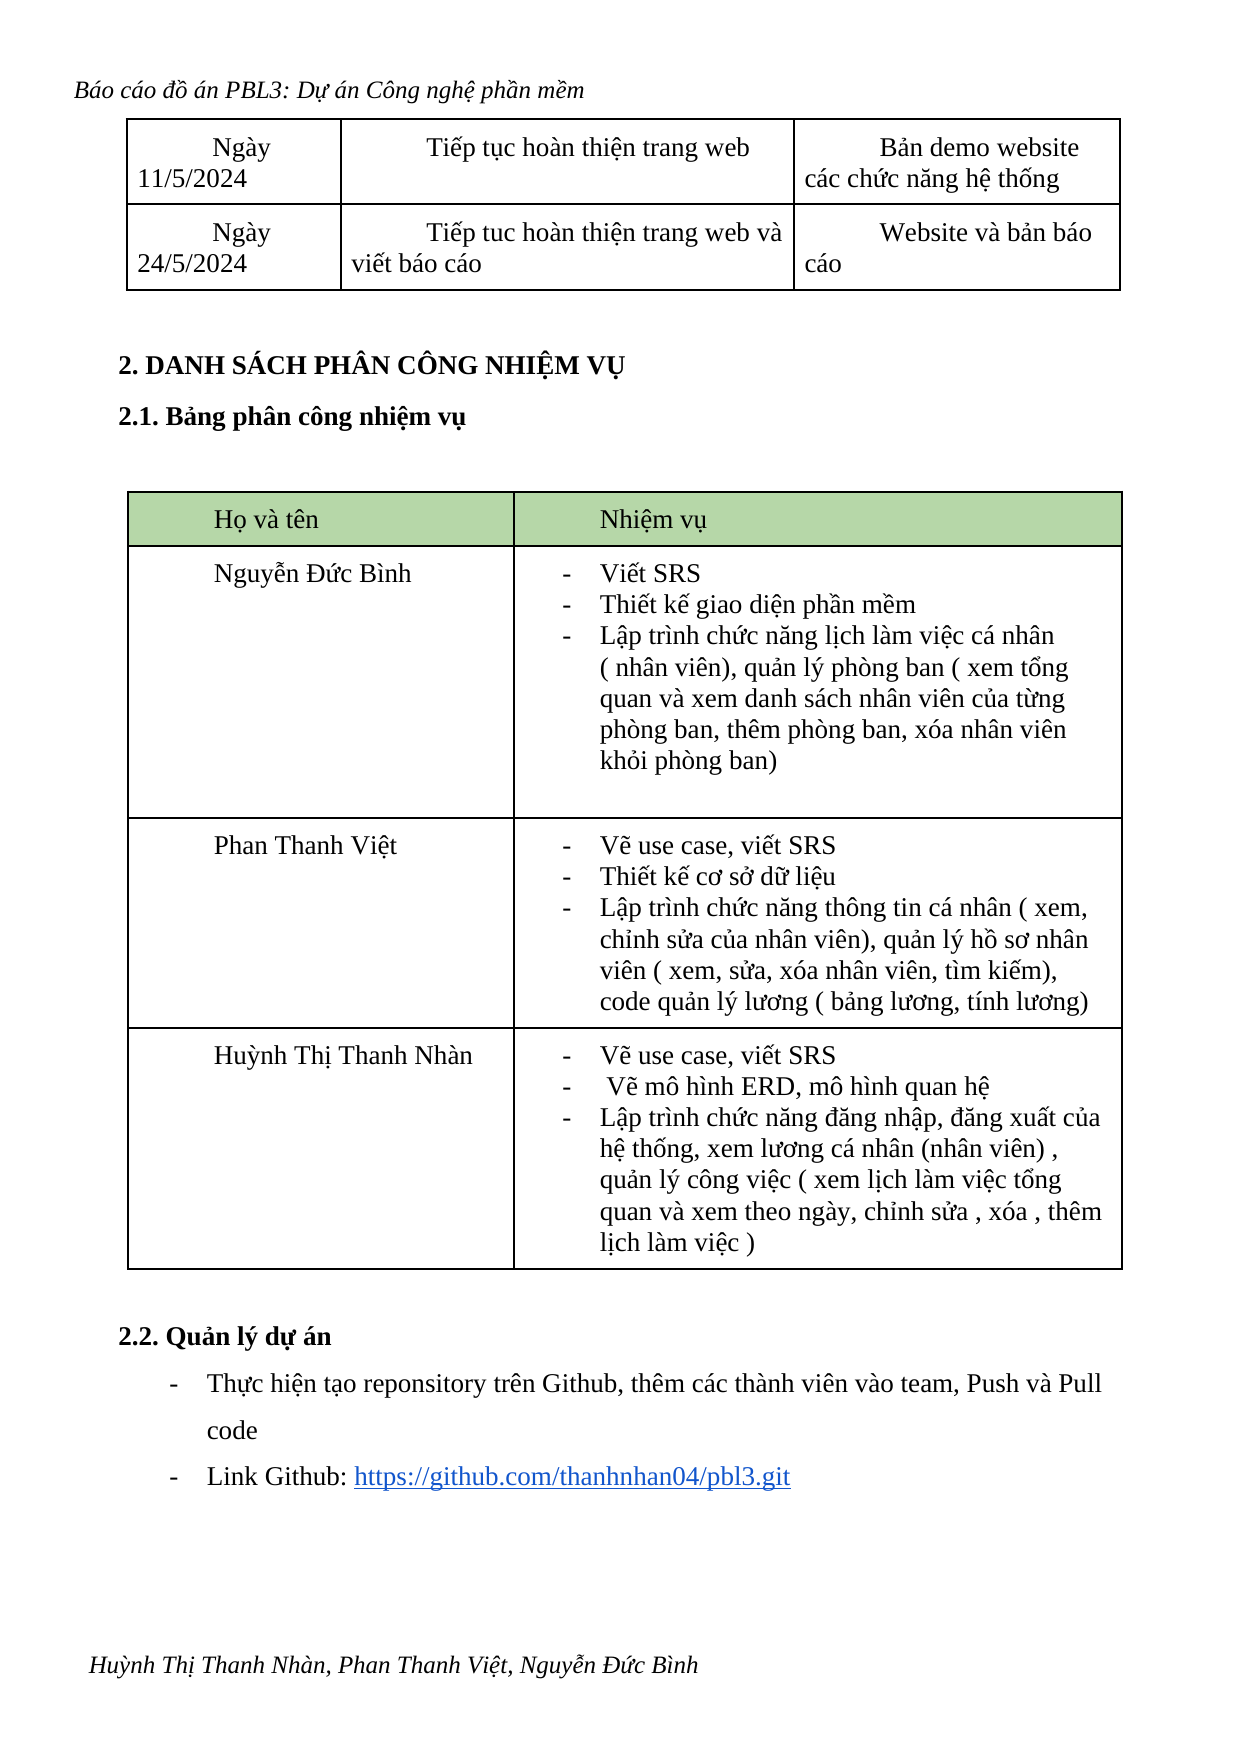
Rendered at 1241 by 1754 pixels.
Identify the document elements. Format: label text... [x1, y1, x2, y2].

table_cell Nguyễn Đức Bình [129, 547, 513, 817]
table_cell Tiếp tục hoàn thiện trang web [342, 120, 793, 203]
list Link Github: https://github.com/thanhnhan04/pbl3.git [169, 1460, 1122, 1492]
subtitle 2. DANH SÁCH PHÂN CÔNG NHIỆM VỤ [118, 349, 1122, 380]
table_cell Viết SRS Thiết kế giao diện phần mềm Lập trình chức năng lịch làm việc cá nhân ( nhân viên), quản lý phòng ban ( xem tổng quan và xem danh sách nhân viên của từng phòng ban, thêm phòng ban, xóa nhân viên khỏi phòng ban) [515, 547, 1121, 817]
table_cell Huỳnh Thị Thanh Nhàn [129, 1029, 513, 1267]
list Thực hiện tạo reponsitory trên Github, thêm các thành viên vào team, Push và Pull code [169, 1367, 1122, 1445]
table_cell Bản demo website các chức năng hệ thống [795, 120, 1119, 203]
table_cell Vẽ use case, viết SRS Vẽ mô hình ERD, mô hình quan hệ Lập trình chức năng đăng nhập, đăng xuất của hệ thống, xem lương cá nhân (nhân viên) , quản lý công việc ( xem lịch làm việc tổng quan và xem theo ngày, chỉnh sửa , xóa , thêm lịch làm việc ) [515, 1029, 1121, 1267]
table_cell Vẽ use case, viết SRS Thiết kế cơ sở dữ liệu Lập trình chức năng thông tin cá nhân ( xem, chỉnh sửa của nhân viên), quản lý hồ sơ nhân viên ( xem, sửa, xóa nhân viên, tìm kiếm), code quản lý lương ( bảng lương, tính lương) [515, 819, 1121, 1027]
table_cell Website và bản báo cáo [795, 205, 1119, 288]
table_cell Ngày 24/5/2024 [128, 205, 340, 288]
table_cell Phan Thanh Việt [129, 819, 513, 1027]
subtitle 2.1. Bảng phân công nhiệm vụ [118, 400, 1122, 431]
subtitle 2.2. Quản lý dự án [118, 1320, 1122, 1352]
table_header Họ và tên [129, 493, 513, 545]
table_header Nhiệm vụ [515, 493, 1121, 545]
table_cell Ngày 11/5/2024 [128, 120, 340, 203]
table_cell Tiếp tuc hoàn thiện trang web và viết báo cáo [342, 205, 793, 288]
